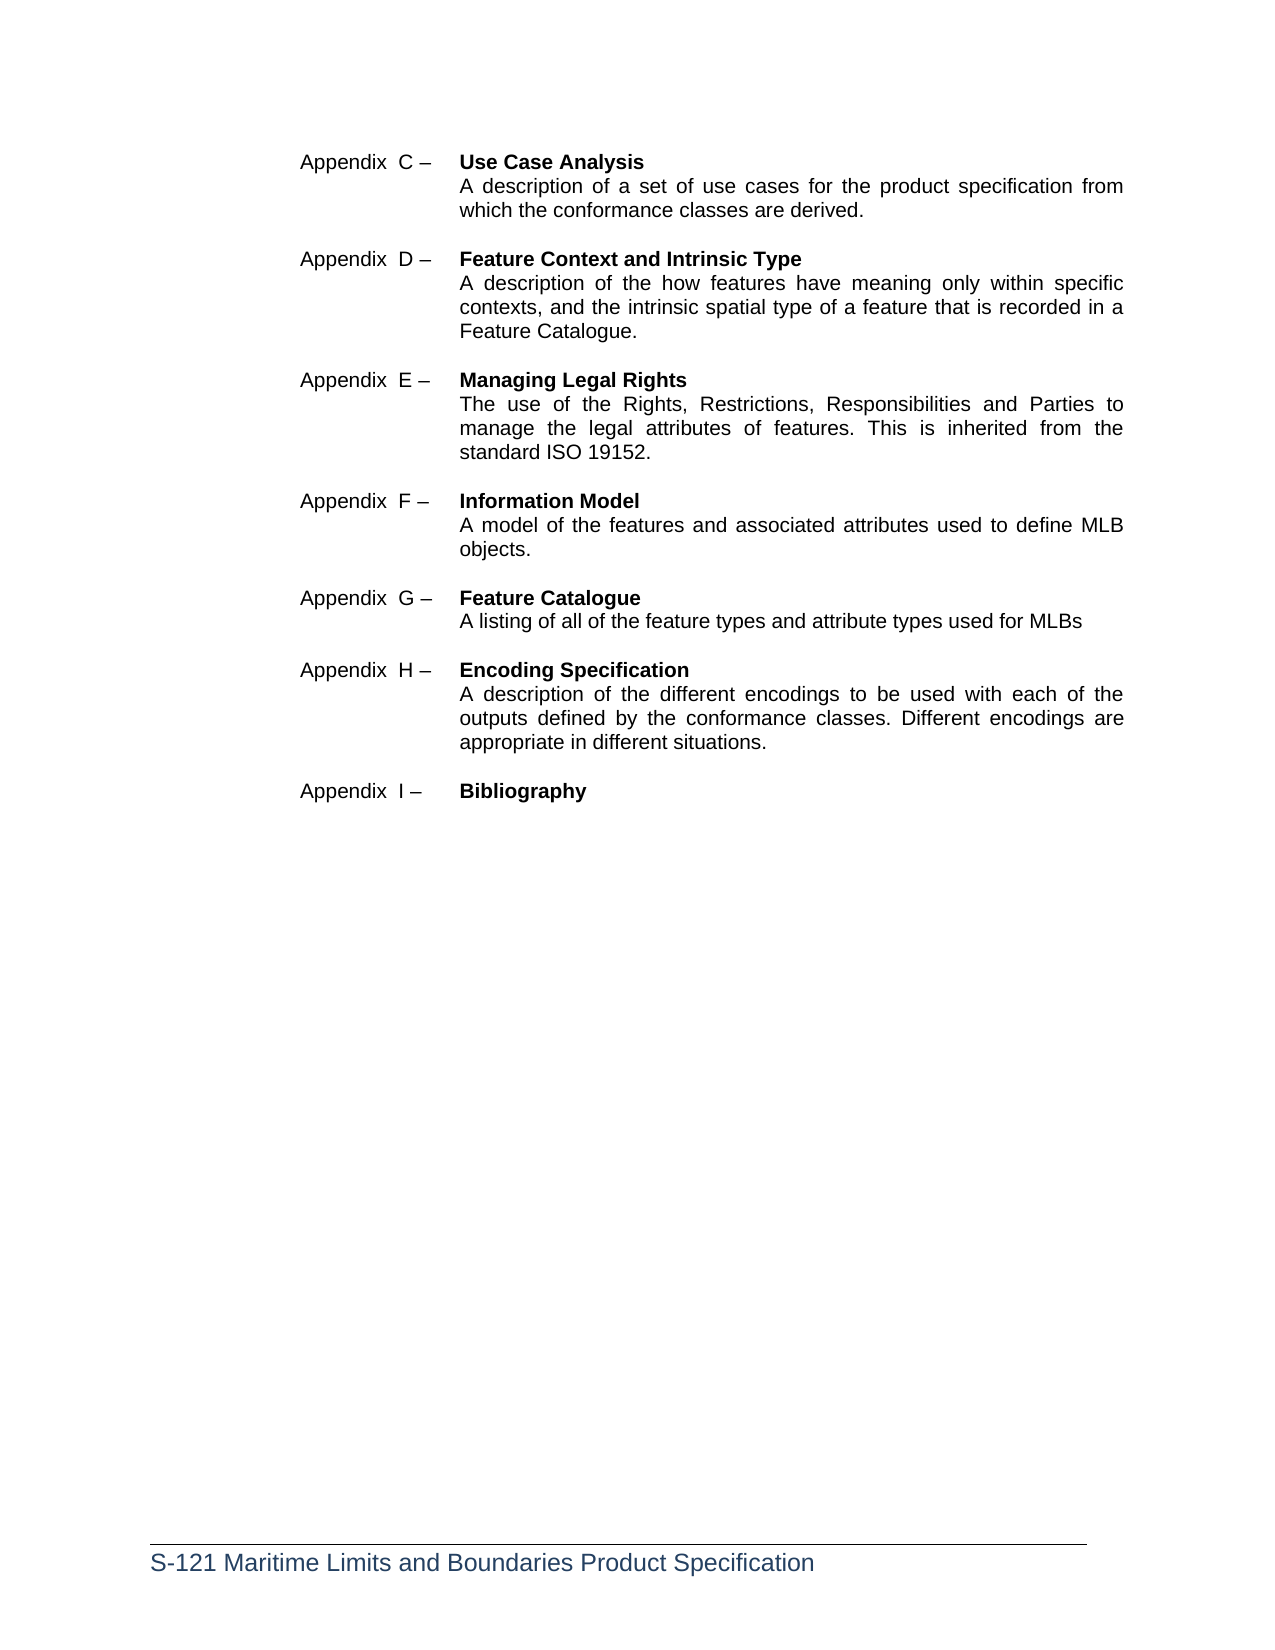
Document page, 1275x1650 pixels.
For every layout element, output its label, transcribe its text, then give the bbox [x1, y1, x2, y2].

text Appendix G – Feature Catalogue A listing of all of the feature types and attribute types used for MLBs [300, 585, 1125, 633]
text Appendix I – Bibliography [300, 779, 1125, 803]
text Appendix C – Use Case Analysis A description of a set of use cases for the product specification from which the conformance classes are derived. [300, 150, 1125, 222]
text Appendix H – Encoding Specification A description of the different encodings to be used with each of the outputs defined by the conformance classes. Different encodings are appropriate in different situations. [300, 658, 1125, 754]
text Appendix E – Managing Legal Rights The use of the Rights, Restrictions, Responsibilities and Parties to manage the legal attributes of features. This is inherited from the standard ISO 19152. [300, 368, 1125, 463]
text Appendix D – Feature Context and Intrinsic Type A description of the how features have meaning only within specific contexts, and the intrinsic spatial type of a feature that is recorded in a Feature Catalogue. [300, 247, 1125, 343]
text Appendix F – Information Model A model of the features and associated attributes used to define MLB objects. [300, 488, 1125, 560]
